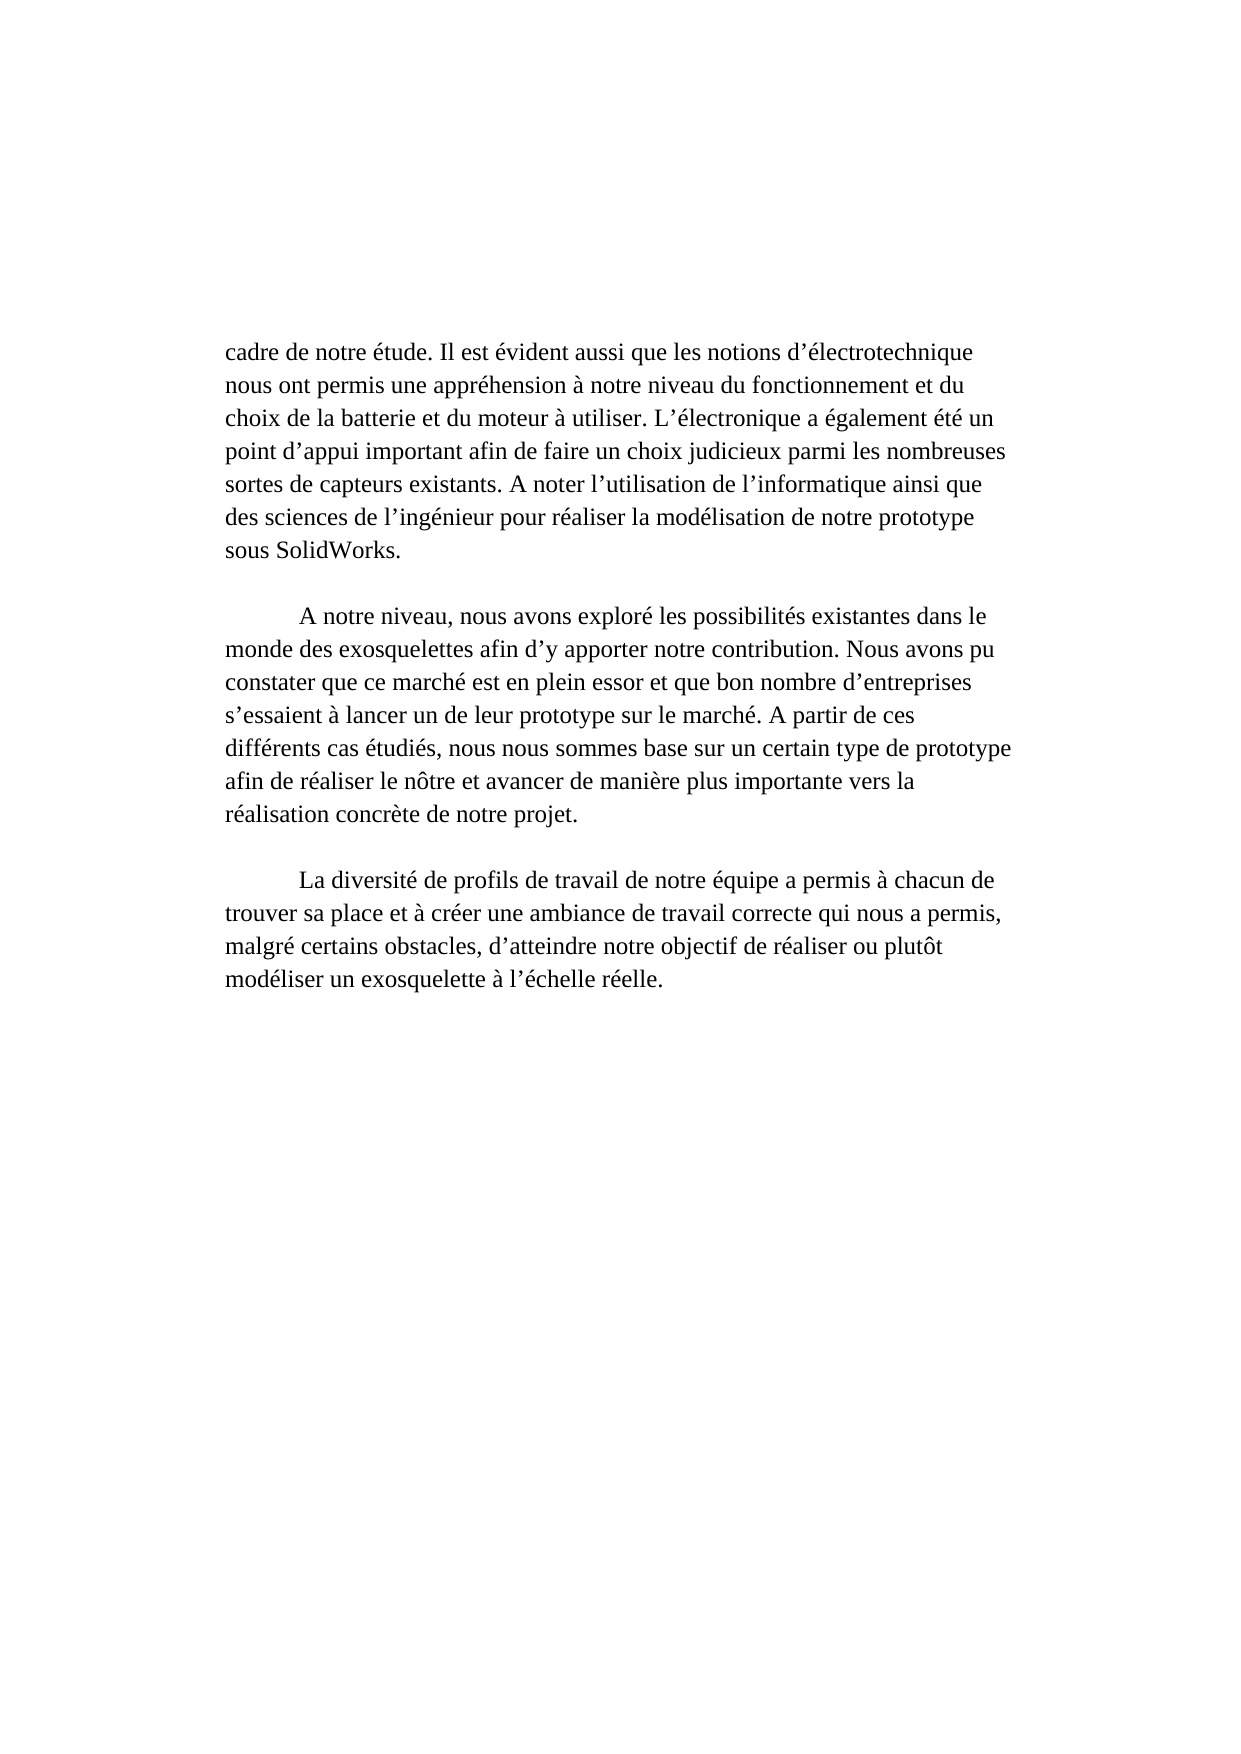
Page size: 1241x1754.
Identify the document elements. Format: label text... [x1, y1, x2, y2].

text A notre niveau, nous avons exploré les possibilités existantes dans le monde des exosquelettes afin d’y apporter notre contribution. Nous avons pu constater que ce marché est en plein essor et que bon nombre d’entreprises s’essaient à lancer un de leur prototype sur le marché. A partir de ces différents cas étudiés, nous nous sommes base sur un certain type de prototype afin de réaliser le nôtre et avancer de manière plus importante vers la réalisation concrète de notre projet. [225, 601, 1012, 828]
text La diversité de profils de travail de notre équipe a permis à chacun de trouver sa place et à créer une ambiance de travail correcte qui nous a permis, malgré certains obstacles, d’atteindre notre objectif de réaliser ou plutôt modéliser un exosquelette à l’échelle réelle. [225, 865, 1012, 993]
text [225, 337, 1012, 564]
